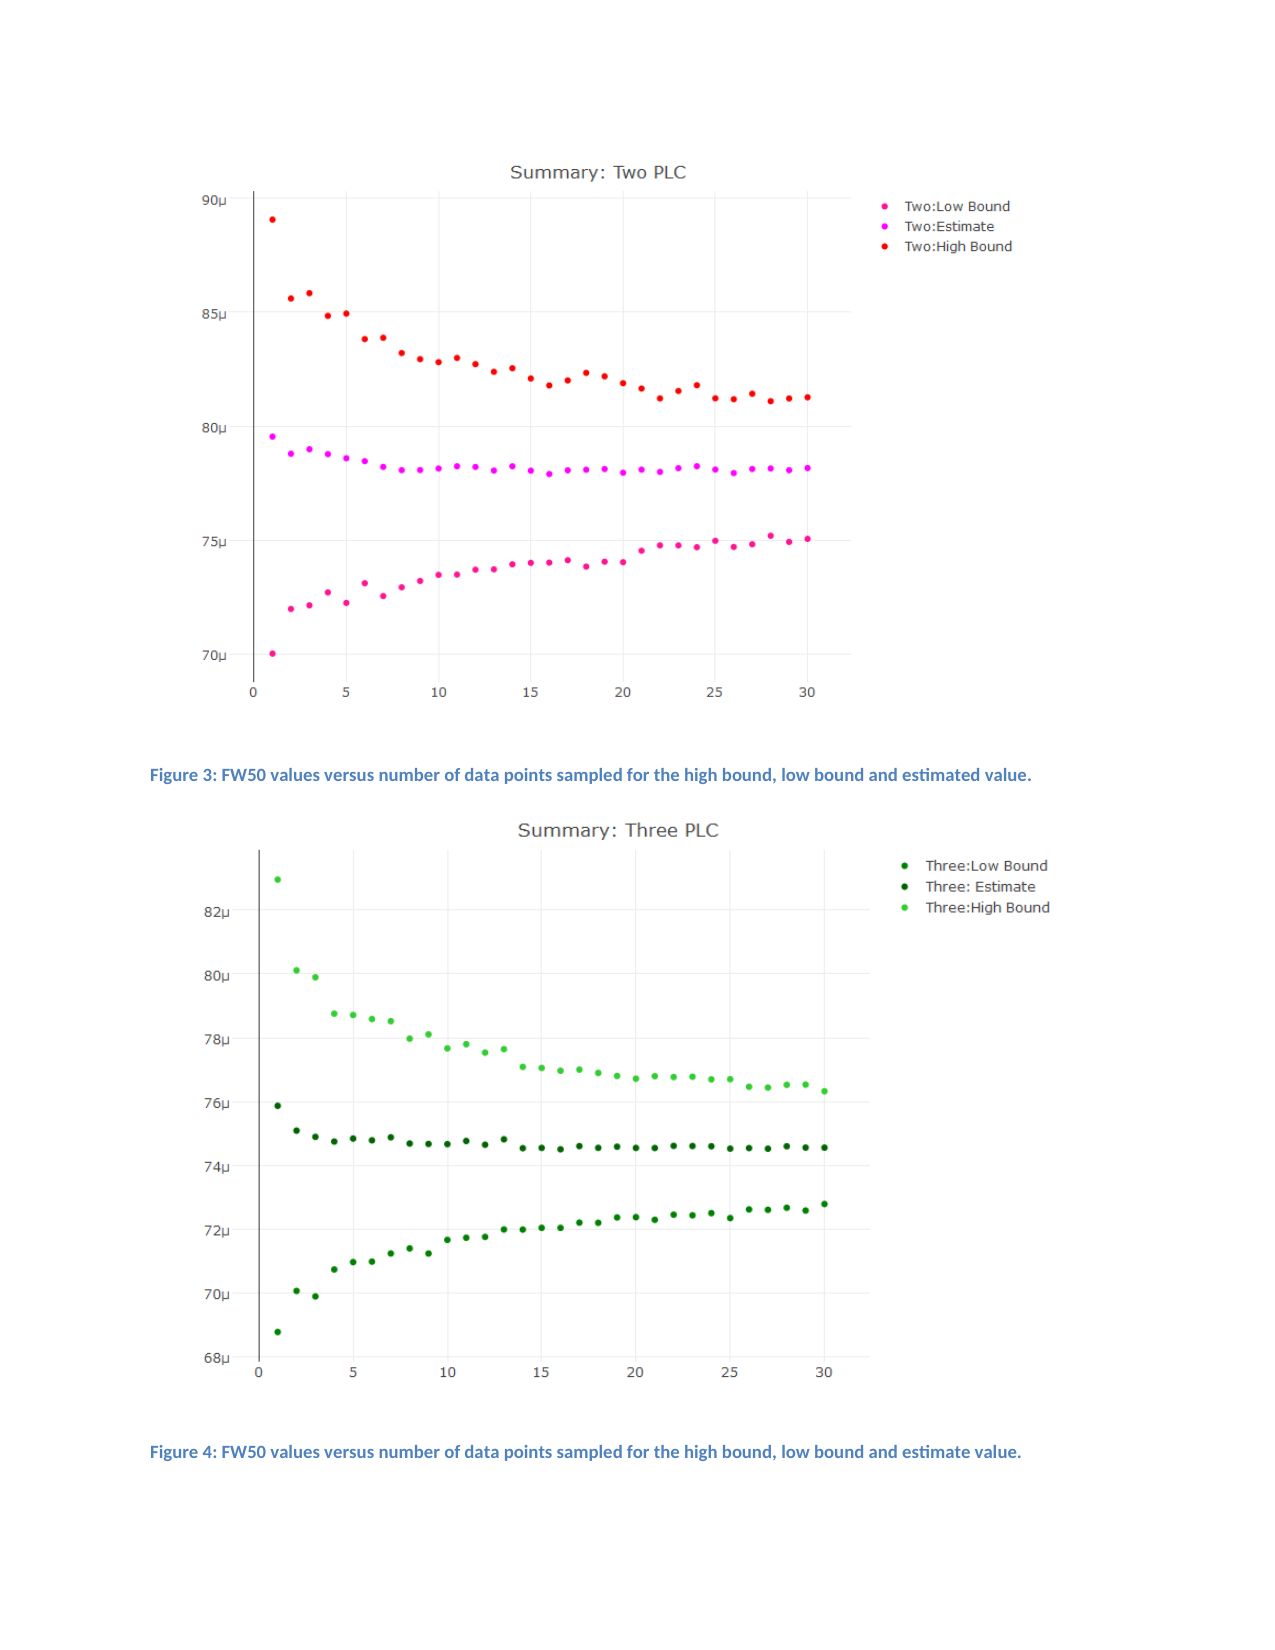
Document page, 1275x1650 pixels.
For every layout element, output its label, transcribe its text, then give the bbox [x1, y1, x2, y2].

picture [150, 806, 1084, 1420]
picture [150, 150, 1046, 738]
